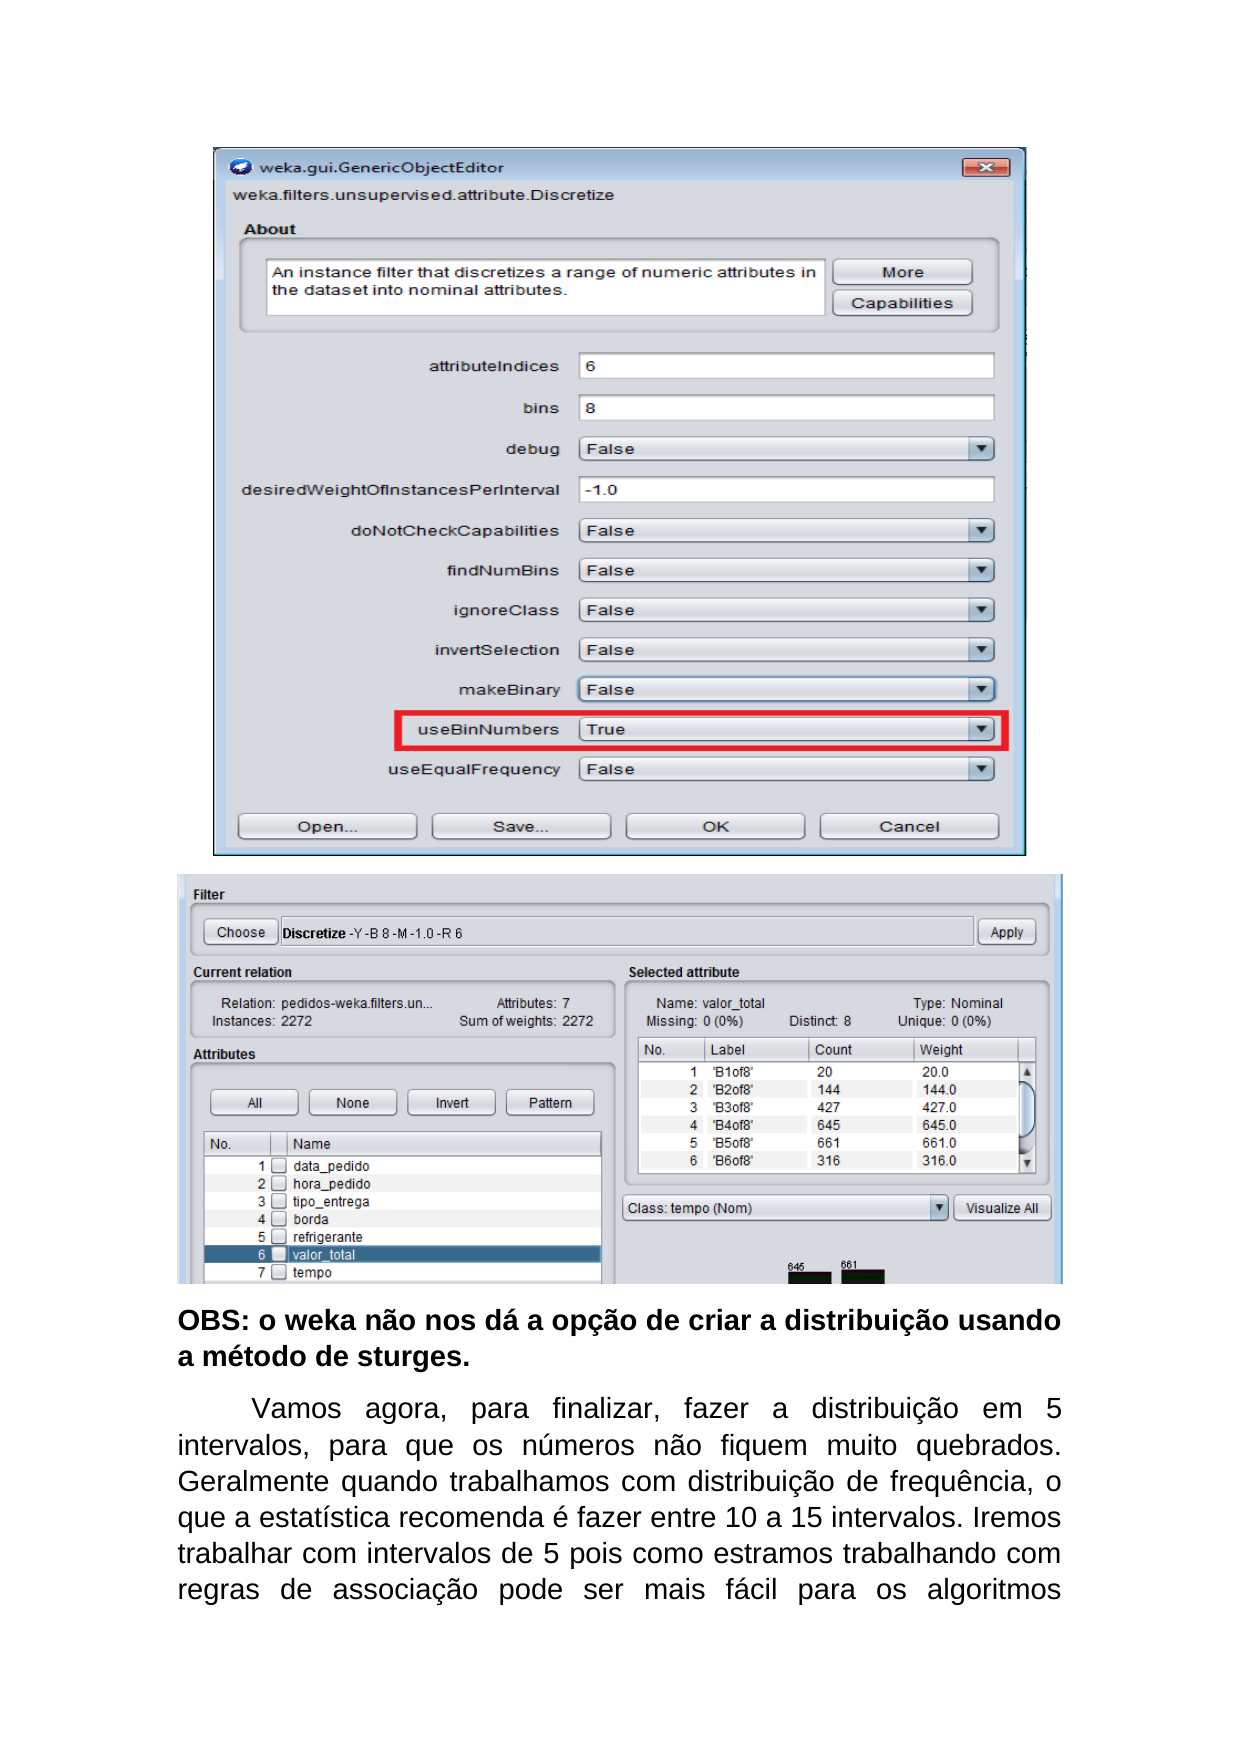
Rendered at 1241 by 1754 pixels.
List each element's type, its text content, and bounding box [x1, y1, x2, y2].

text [177, 1391, 1063, 1606]
picture [177, 874, 1063, 1284]
picture [213, 147, 1028, 856]
text OBS: o weka não nos dá a opção de criar a distribuição usando a método de sturges. [177, 1302, 1063, 1372]
